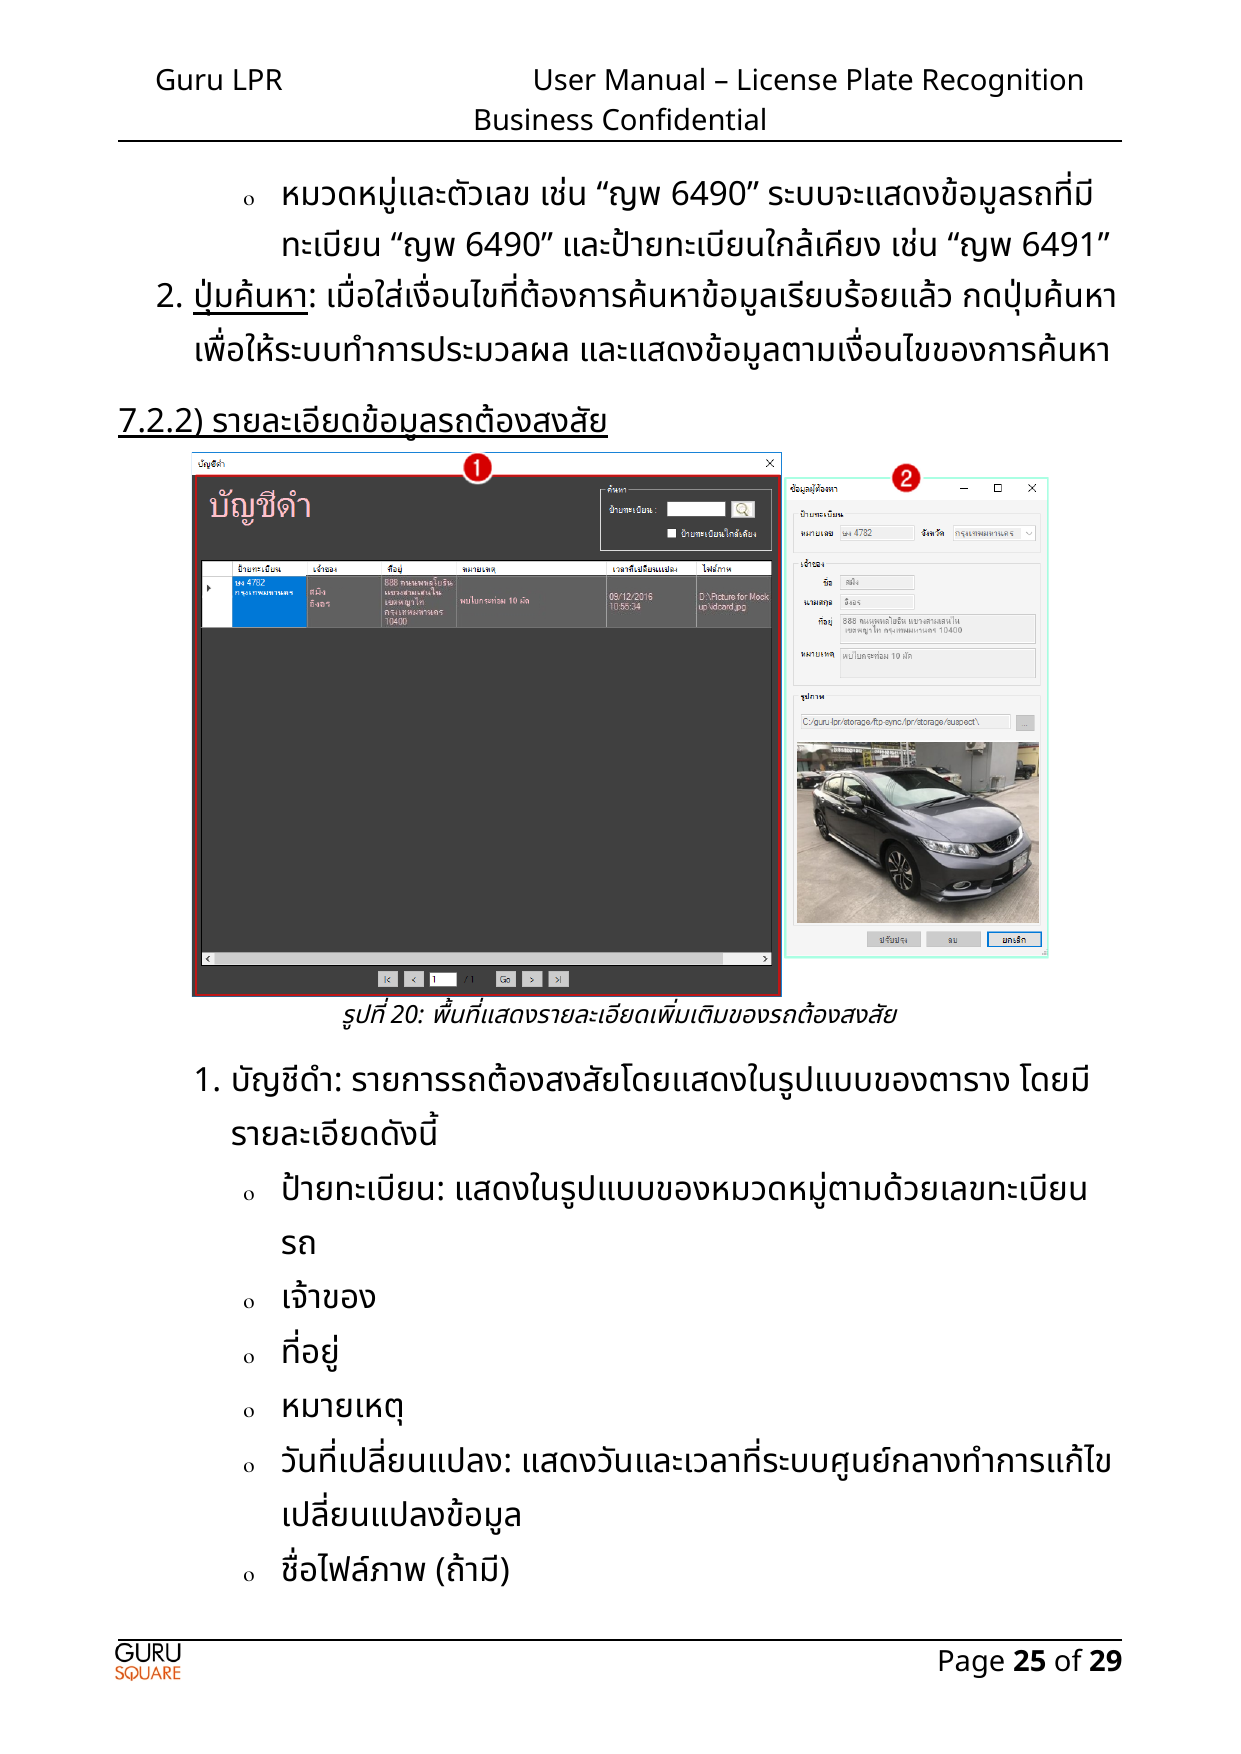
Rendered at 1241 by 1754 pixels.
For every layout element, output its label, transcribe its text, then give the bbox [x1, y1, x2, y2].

subtitle 7.2.2) รายละเอียดข้อมูลรถต้องสงสัย [118, 397, 1122, 448]
list ชื่อไฟล์ภาพ (ถ้ามี) [243, 1545, 1122, 1596]
list หมวดหมู่และตัวเลข เช่น “ญพ 6490” ระบบจะแสดงข้อมูลรถที่มีทะเบียน “ญพ 6490” และป้ายทะเบียนใกล้เคียง เช่น “ญพ 6491” [243, 170, 1122, 271]
picture [113, 1641, 183, 1682]
list วันที่เปลี่ยนแปลง: แสดงวันและเวลาที่ระบบศูนย์กลางทำการแก้ไขเปลี่ยนแปลงข้อมูล [243, 1436, 1122, 1541]
list เจ้าของ [243, 1273, 1122, 1324]
list ปุ่มค้นหา: เมื่อใส่เงื่อนไขที่ต้องการค้นหาข้อมูลเรียบร้อยแล้ว กดปุ่มค้นหาเพื่อให้ระบบทำการประมวลผล และแสดงข้อมูลตามเงื่อนไขของการค้นหา [156, 271, 1122, 376]
list หมายเหตุ [243, 1382, 1122, 1432]
picture [191, 451, 1049, 997]
list ที่อยู่ [243, 1328, 1122, 1378]
list บัญชีดำ: รายการรถต้องสงสัยโดยแสดงในรูปแบบของตาราง โดยมีรายละเอียดดังนี้ [193, 1055, 1122, 1160]
list ป้ายทะเบียน: แสดงในรูปแบบของหมวดหมู่ตามด้วยเลขทะเบียนรถ [243, 1164, 1122, 1269]
